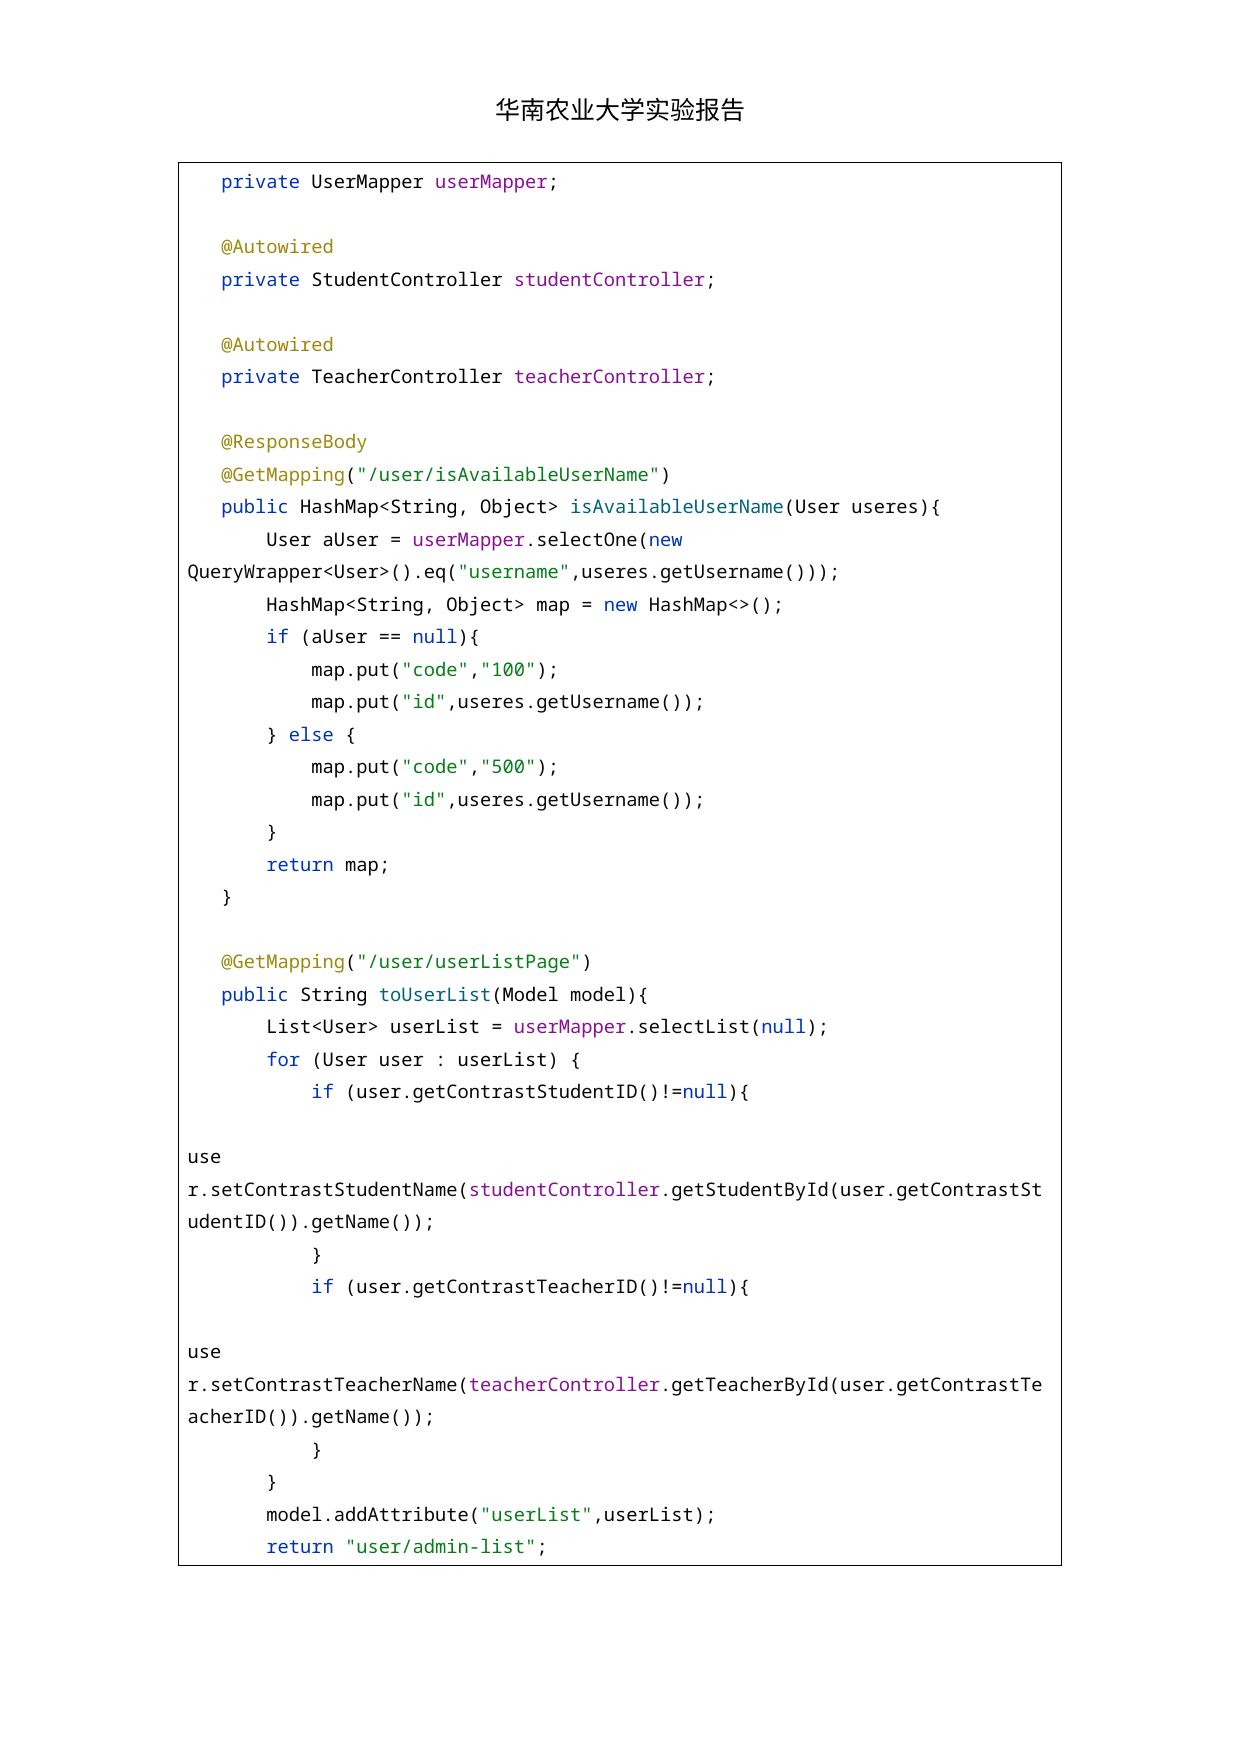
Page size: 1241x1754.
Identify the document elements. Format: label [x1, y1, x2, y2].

text [179, 163, 1061, 1565]
